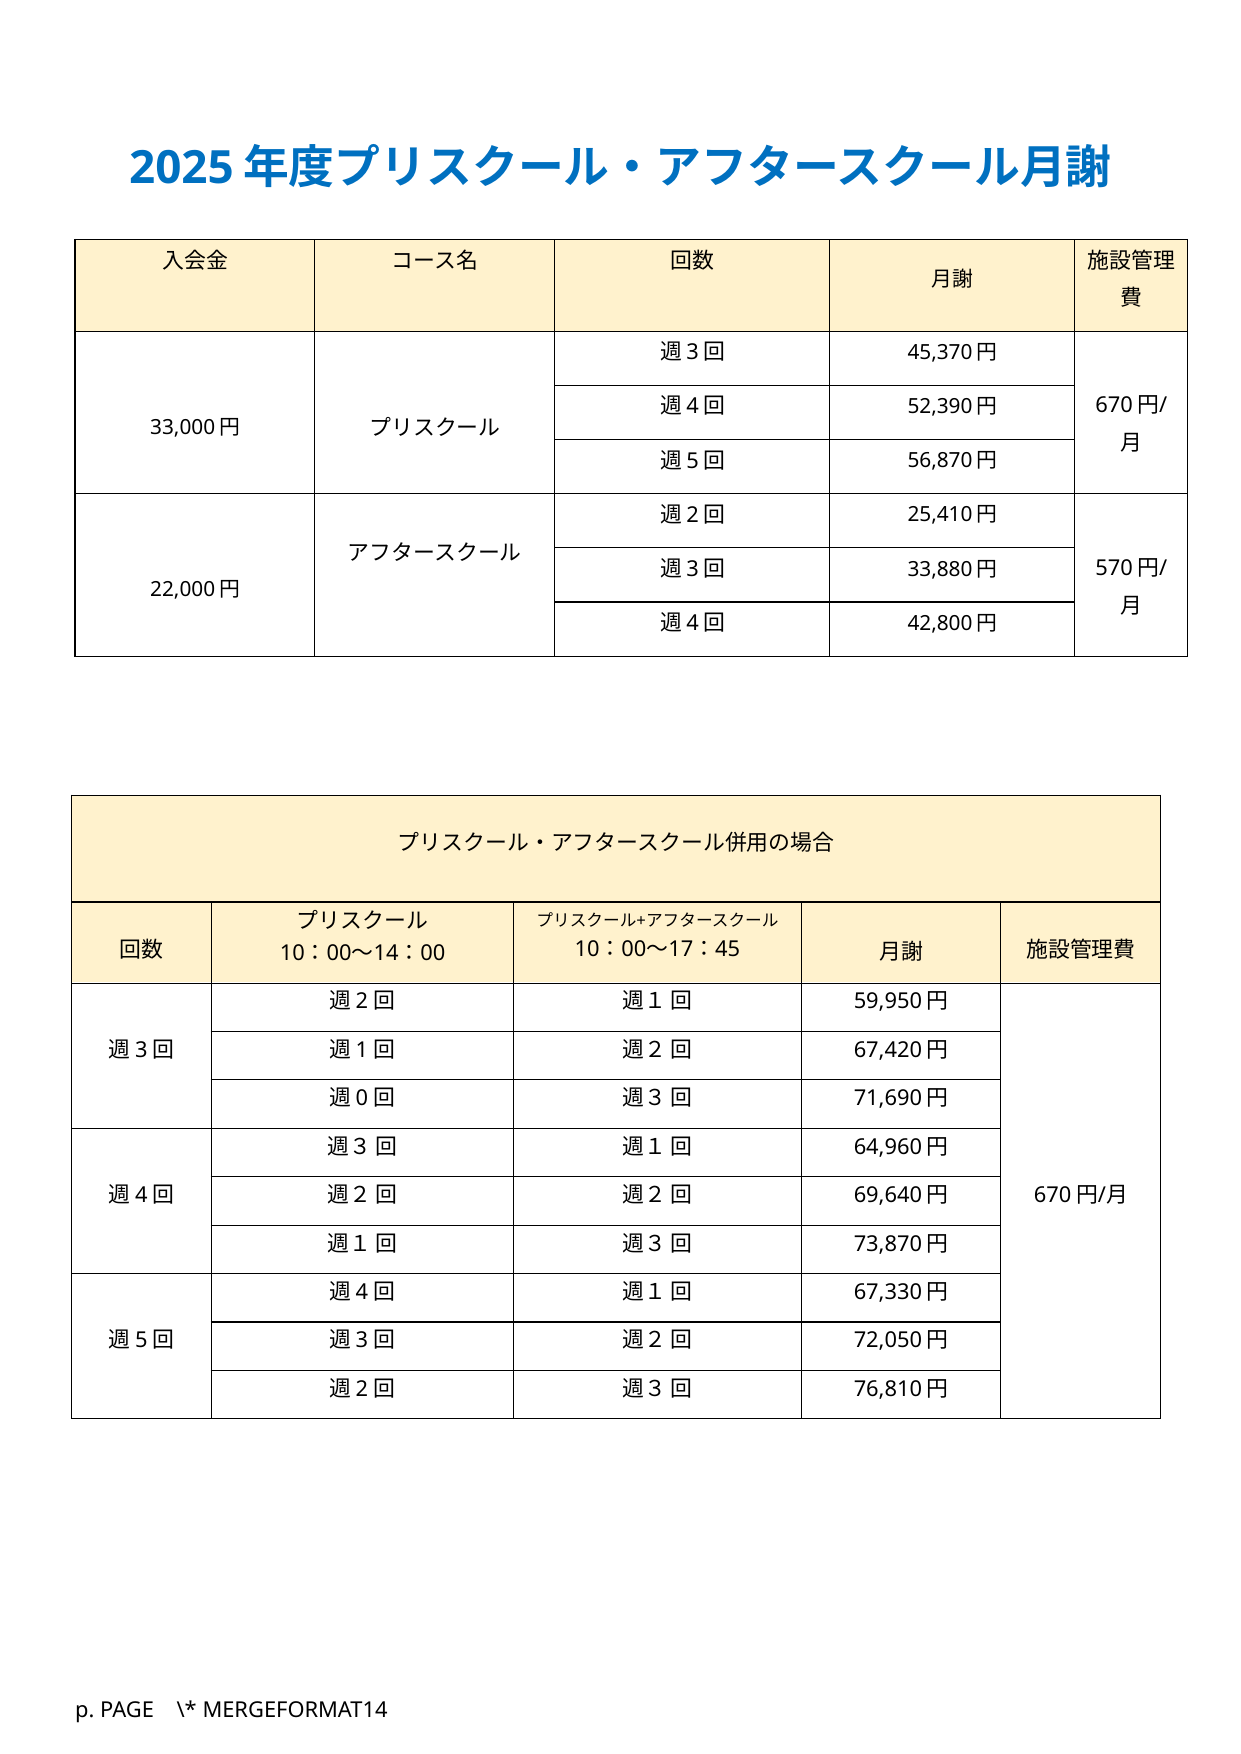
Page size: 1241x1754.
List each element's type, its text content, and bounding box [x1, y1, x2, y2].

table_cell 64,960円 [802, 1129, 1000, 1176]
table_cell 回数 [72, 903, 211, 982]
table_cell 67,420円 [802, 1032, 1000, 1079]
table_cell 週１ 回 [514, 1274, 801, 1321]
table_cell 週4回 [555, 386, 829, 439]
table_cell 週4回 [72, 1129, 211, 1273]
table_cell 週２ 回 [212, 1177, 513, 1224]
table_header 回数 [555, 240, 829, 331]
table_cell 週4 回 [212, 1274, 513, 1321]
table_header コース名 [315, 240, 554, 331]
table_cell 週3回 [555, 548, 829, 601]
table_cell 25,410円 [830, 494, 1074, 547]
table_header 月謝 [830, 240, 1074, 331]
table_cell 週2 回 [212, 1371, 513, 1418]
table_cell 週３ 回 [514, 1371, 801, 1418]
table_cell 670円/月 [1075, 332, 1187, 493]
table_cell アフタースクール [315, 494, 554, 656]
table_cell 週4回 [555, 603, 829, 656]
table_cell 45,370円 [830, 332, 1074, 385]
table_cell 週3 回 [212, 1323, 513, 1370]
table_cell 週３ 回 [212, 1129, 513, 1176]
table_cell 72,050円 [802, 1323, 1000, 1370]
table_cell 67,330円 [802, 1274, 1000, 1321]
table_cell 22,000円 [76, 494, 314, 656]
table_cell プリスクール [315, 332, 554, 493]
table_cell 月謝 [802, 903, 1000, 982]
table_cell 33,000円 [76, 332, 314, 493]
table_cell 週２ 回 [514, 1323, 801, 1370]
table_cell 週3回 [72, 984, 211, 1128]
table_cell 週３ 回 [514, 1080, 801, 1128]
table_header 入会金 [76, 240, 314, 331]
table_cell 週1 回 [212, 1032, 513, 1079]
text 2025年度プリスクール・アフタースクール月謝 [75, 126, 1165, 201]
table_cell プリスクール+アフタースクール 10：00～17：45 [514, 903, 801, 982]
table_cell 週３ 回 [514, 1226, 801, 1273]
table_header 施設管理費 [1075, 240, 1187, 331]
table_cell 76,810円 [802, 1371, 1000, 1418]
table_cell 週3回 [555, 332, 829, 385]
table_cell 56,870円 [830, 440, 1074, 493]
table_cell 週２ 回 [514, 1177, 801, 1224]
table_cell 59,950円 [802, 984, 1000, 1031]
table_cell 570円/月 [1075, 494, 1187, 656]
table_cell 週0 回 [212, 1080, 513, 1128]
table_cell 670円/月 [1001, 984, 1160, 1418]
table_cell 週2 回 [212, 984, 513, 1031]
table_cell 週5回 [555, 440, 829, 493]
table_header プリスクール・アフタースクール併用の場合 [72, 796, 1160, 901]
table_cell 71,690円 [802, 1080, 1000, 1128]
table_cell 週１ 回 [212, 1226, 513, 1273]
table_cell 週１ 回 [514, 1129, 801, 1176]
table_cell 週２ 回 [514, 1032, 801, 1079]
table_cell 73,870円 [802, 1226, 1000, 1273]
table_cell 52,390円 [830, 386, 1074, 439]
table_cell プリスクール 10：00～14：00 [212, 903, 513, 982]
table_cell 週１ 回 [514, 984, 801, 1031]
table_cell 施設管理費 [1001, 903, 1160, 982]
table_cell 週5回 [72, 1274, 211, 1418]
table_cell 69,640円 [802, 1177, 1000, 1224]
table_cell 42,800円 [830, 603, 1074, 656]
table_cell 33,880円 [830, 548, 1074, 601]
table_cell 週2回 [555, 494, 829, 547]
